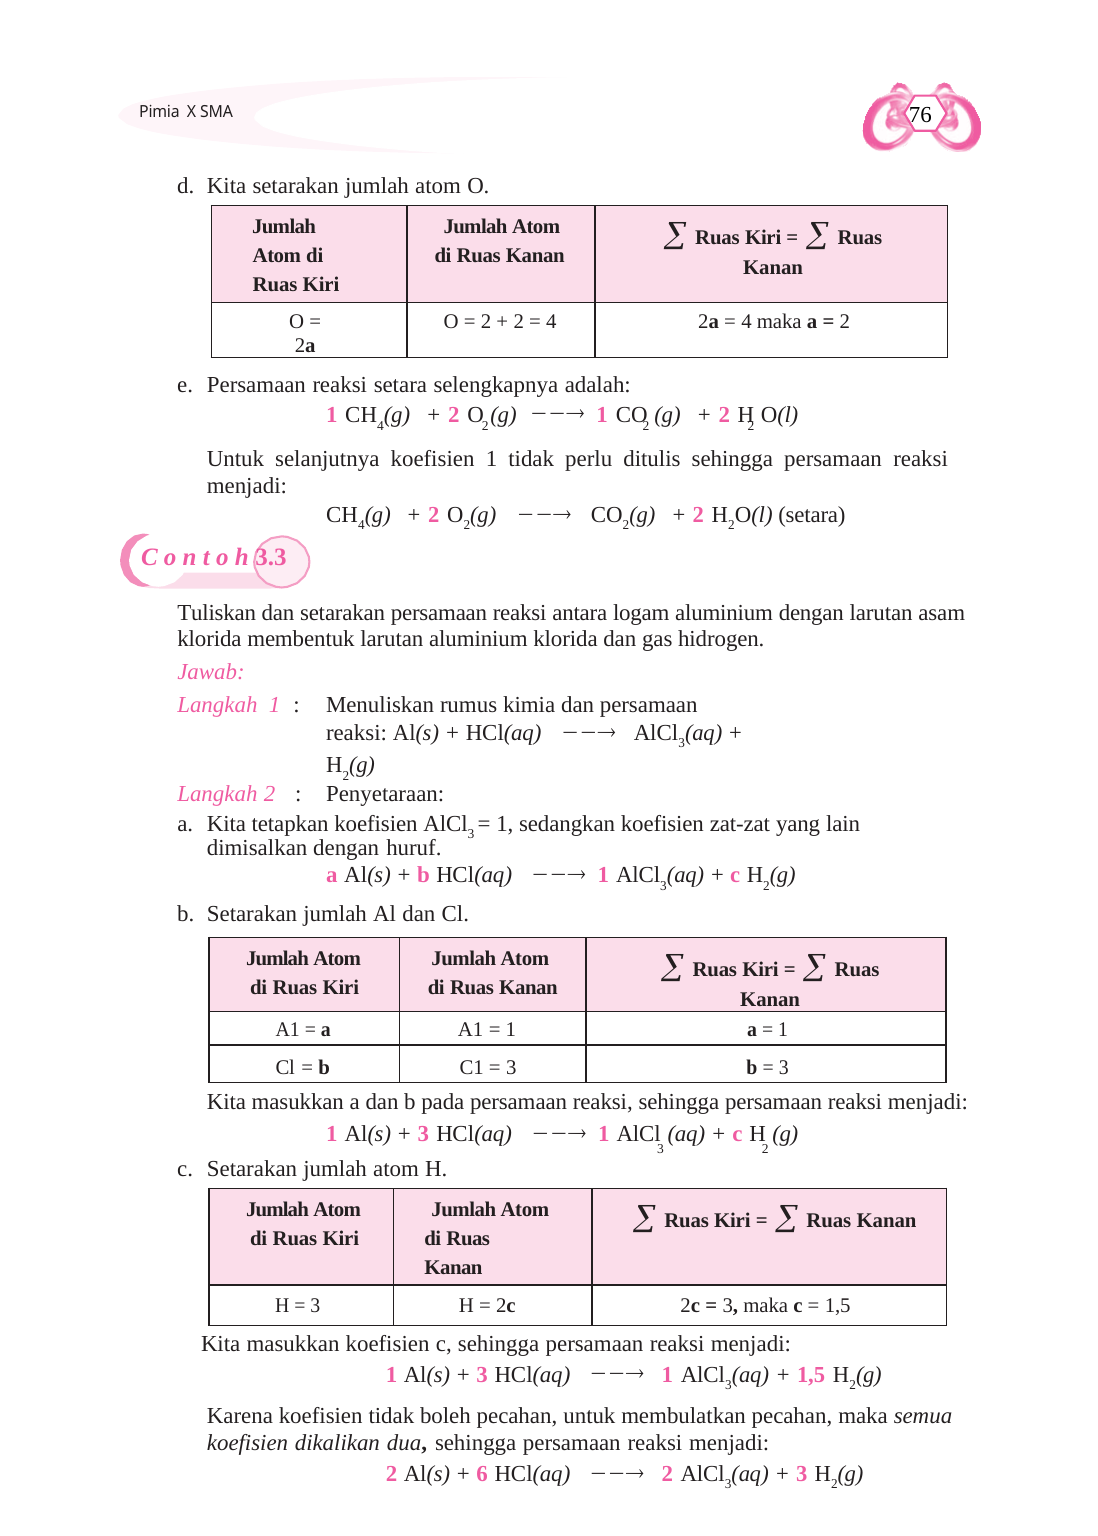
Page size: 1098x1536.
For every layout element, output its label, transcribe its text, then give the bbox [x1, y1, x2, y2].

text Karena koefisien tidak boleh pecahan, untuk membulatkan pecahan, maka semua koefisien dikalikan dua, sehingga persamaan reaksi menjadi: [207, 1402, 981, 1455]
list Persamaan reaksi setara selengkapnya adalah: [177, 372, 1000, 398]
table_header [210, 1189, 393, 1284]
text 2 Al(s) + 6 HCl(aq)  2 AlCl3(aq) + 3 H2(g) [386, 1460, 1000, 1492]
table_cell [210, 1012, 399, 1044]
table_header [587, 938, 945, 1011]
text 1 CH (g) + 2 O (g)  1 CO (g) + 2 H O(l) [326, 398, 1000, 428]
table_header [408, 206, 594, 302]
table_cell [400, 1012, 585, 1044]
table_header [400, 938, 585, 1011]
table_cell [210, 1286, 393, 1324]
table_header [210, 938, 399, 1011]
text Tuliskan dan setarakan persamaan reaksi antara logam aluminium dengan larutan asam klorida membentuk larutan aluminium klorida dan gas hidrogen. [177, 599, 1000, 652]
text a Al(s) + b HCl(aq)  1 AlCl3(aq) + c H2(g) [326, 861, 1000, 893]
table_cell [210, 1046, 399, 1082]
text Kita masukkan koefisien c, sehingga persamaan reaksi menjadi: [201, 1330, 1000, 1356]
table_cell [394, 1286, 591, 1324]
text Langkah 1 : Menuliskan rumus kimia dan persamaan reaksi: Al(s) + HCl(aq)  AlCl3(aq) + H2(g) [177, 691, 762, 783]
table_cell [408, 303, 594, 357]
list Kita setarakan jumlah atom O. [177, 172, 1000, 198]
picture [862, 81, 981, 152]
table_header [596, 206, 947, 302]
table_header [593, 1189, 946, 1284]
list Setarakan jumlah atom H. [177, 1155, 1000, 1181]
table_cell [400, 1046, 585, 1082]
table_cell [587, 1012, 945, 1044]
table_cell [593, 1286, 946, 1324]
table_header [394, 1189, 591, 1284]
text CH4(g) + 2 O2(g)  CO2(g) + 2 H2O(l) (setara) [326, 499, 1000, 532]
text Kita masukkan a dan b pada persamaan reaksi, sehingga persamaan reaksi menjadi: [207, 1088, 1000, 1114]
list Setarakan jumlah Al dan Cl. [177, 900, 1000, 926]
text Jawab: [177, 658, 1000, 684]
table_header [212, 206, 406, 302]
text 1 Al(s) + 3 HCl(aq)  1 AlCl (aq) + c H (g) [326, 1120, 1000, 1147]
text 1 Al(s) + 3 HCl(aq)  1 AlCl3(aq) + 1,5 H2(g) [386, 1361, 1000, 1392]
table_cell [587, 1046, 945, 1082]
text Langkah 2 : Penyetaraan: [177, 784, 1000, 806]
text Untuk selanjutnya koefisien 1 tidak perlu ditulis sehingga persamaan reaksi menjadi: [207, 445, 1000, 499]
list Kita tetapkan koefisien AlCl3 = 1, sedangkan koefisien zat-zat yang lain dimisalkan dengan huruf. [177, 809, 951, 860]
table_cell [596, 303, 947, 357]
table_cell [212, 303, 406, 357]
